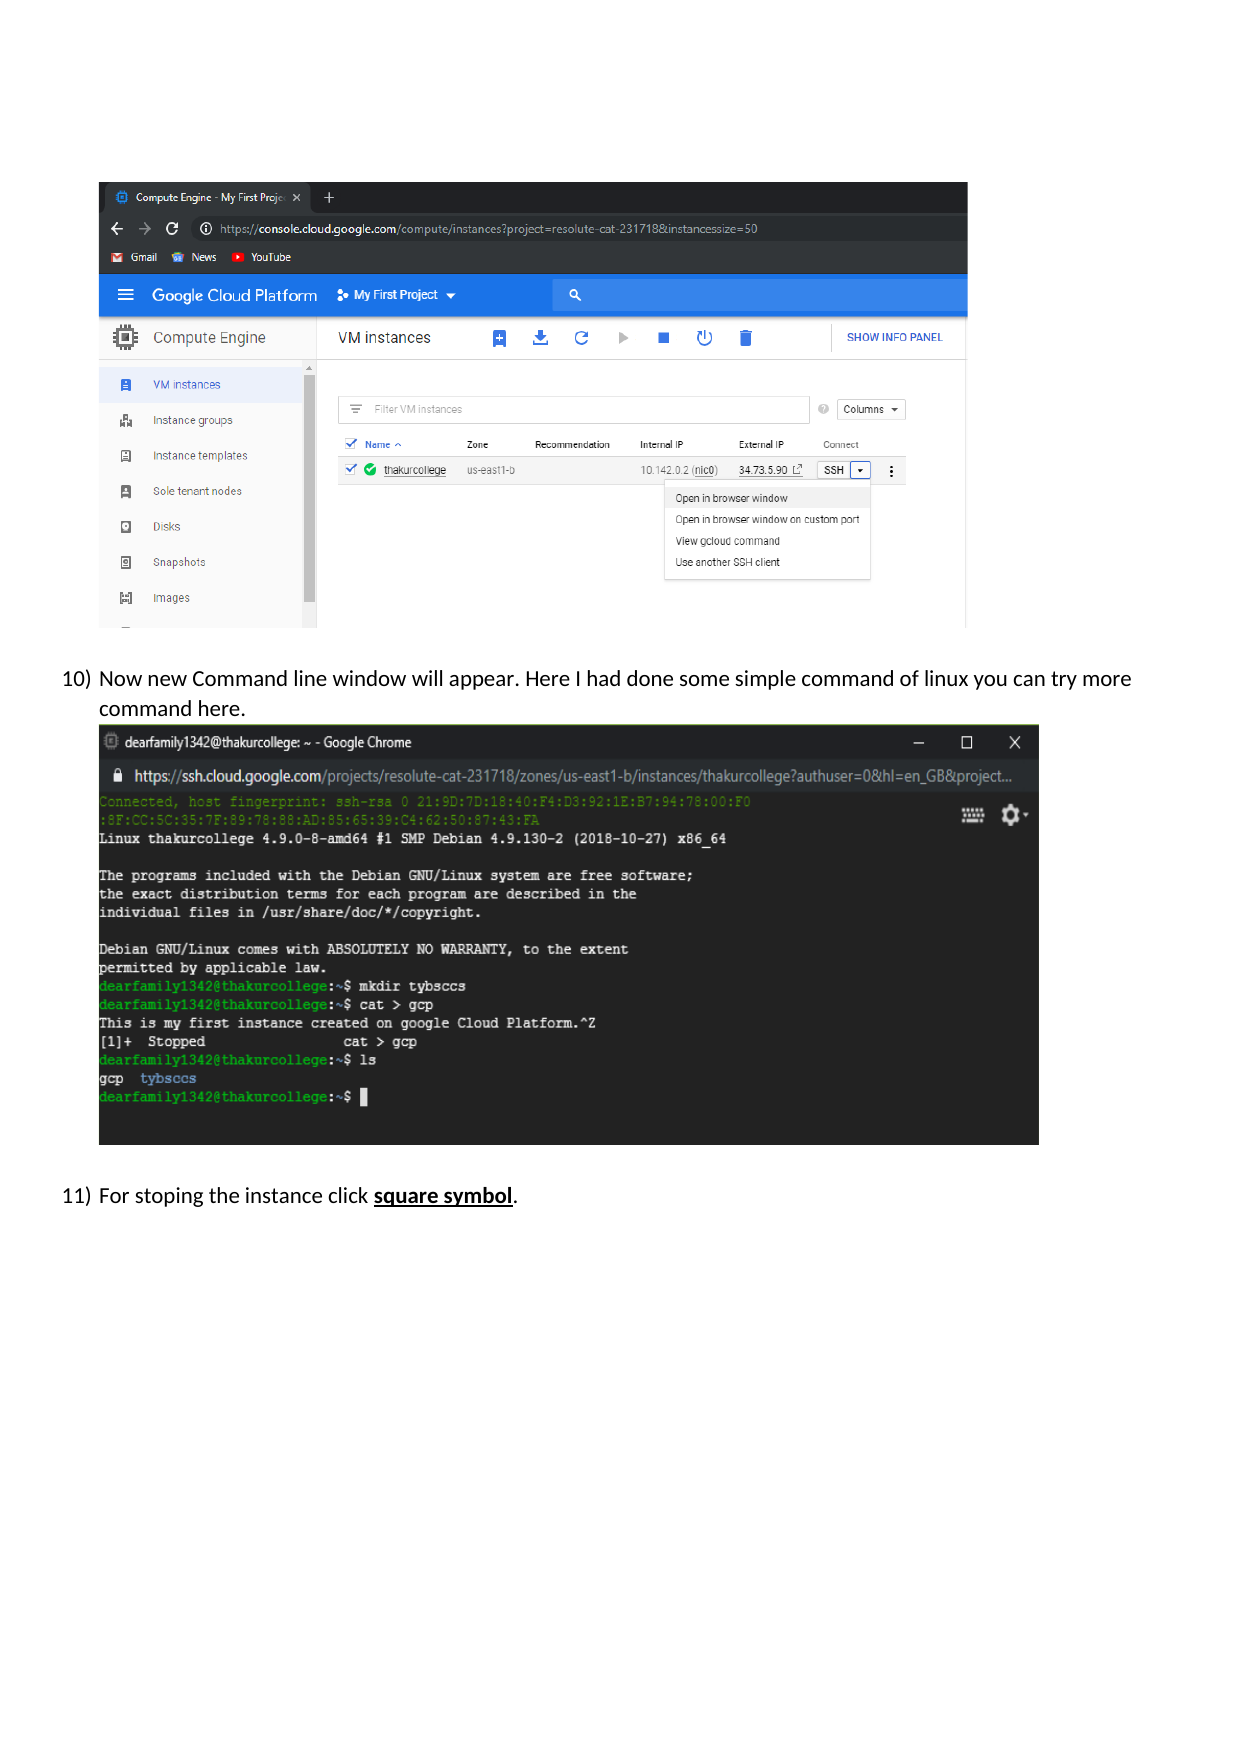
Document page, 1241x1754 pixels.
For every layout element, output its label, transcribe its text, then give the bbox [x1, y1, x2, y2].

list For stoping the instance click square symbol. [61, 1181, 1184, 1209]
picture [98, 724, 1039, 1145]
list Now new Command line window will appear. Here I had done some simple command of linux you can try more command here. [61, 664, 1184, 722]
picture [98, 182, 968, 628]
